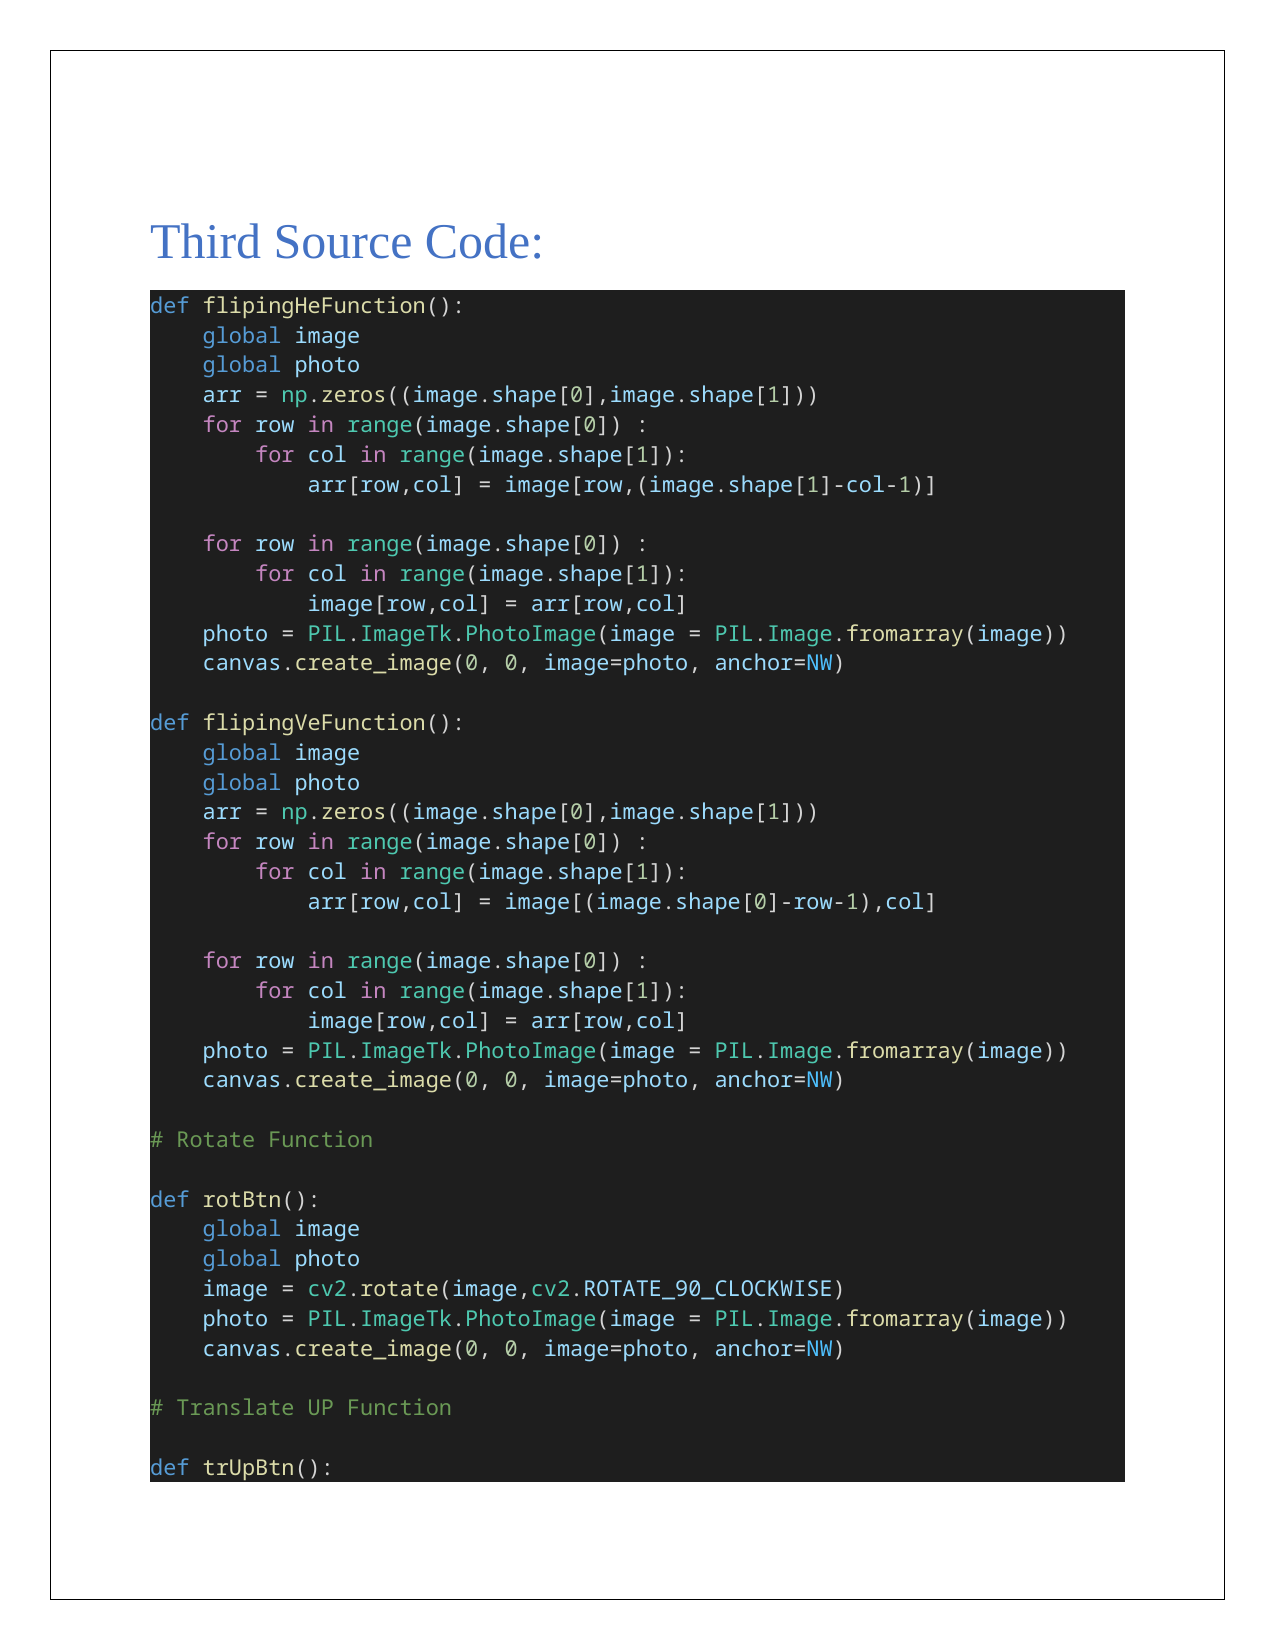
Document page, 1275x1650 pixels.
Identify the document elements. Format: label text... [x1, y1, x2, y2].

text Third Source Code: [150, 212, 1125, 270]
text global image [150, 737, 1125, 767]
text for row in range(image.shape[0]) : [150, 409, 1125, 439]
text global image [150, 1213, 1125, 1243]
text def rotBtn(): [150, 1184, 1125, 1213]
text global image [150, 320, 1125, 349]
text def flipingVeFunction(): [150, 707, 1125, 737]
text for row in range(image.shape[0]) : [150, 528, 1125, 558]
text # Rotate Function [150, 1124, 1125, 1154]
text global photo [150, 767, 1125, 796]
text # Translate UP Function [150, 1392, 1125, 1422]
text image[row,col] = arr[row,col] [150, 588, 1125, 618]
text for col in range(image.shape[1]): [150, 558, 1125, 588]
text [150, 1303, 1125, 1333]
text arr = np.zeros((image.shape[0],image.shape[1])) [150, 379, 1125, 409]
text for row in range(image.shape[0]) : [150, 945, 1125, 975]
text canvas.create_image(0, 0, image=photo, anchor=NW) [150, 1333, 1125, 1362]
text image = cv2.rotate(image,cv2.ROTATE_90_CLOCKWISE) [150, 1273, 1125, 1303]
text arr[row,col] = image[(image.shape[0]-row-1),col] [150, 886, 1125, 916]
text canvas.create_image(0, 0, image=photo, anchor=NW) [150, 1064, 1125, 1094]
text for col in range(image.shape[1]): [150, 975, 1125, 1005]
text arr[row,col] = image[row,(image.shape[1]-col-1)] [150, 469, 1125, 498]
text canvas.create_image(0, 0, image=photo, anchor=NW) [150, 647, 1125, 677]
text for col in range(image.shape[1]): [150, 856, 1125, 886]
text global photo [150, 1243, 1125, 1273]
text photo = PIL.ImageTk.PhotoImage(image = PIL.Image.fromarray(image)) [150, 618, 1125, 647]
text def flipingHeFunction(): [150, 290, 1125, 320]
text def trUpBtn(): [150, 1452, 1125, 1482]
text for col in range(image.shape[1]): [150, 439, 1125, 469]
text image[row,col] = arr[row,col] [150, 1005, 1125, 1035]
text photo = PIL.ImageTk.PhotoImage(image = PIL.Image.fromarray(image)) [150, 1035, 1125, 1064]
text global photo [150, 349, 1125, 379]
text arr = np.zeros((image.shape[0],image.shape[1])) [150, 796, 1125, 826]
text for row in range(image.shape[0]) : [150, 826, 1125, 856]
